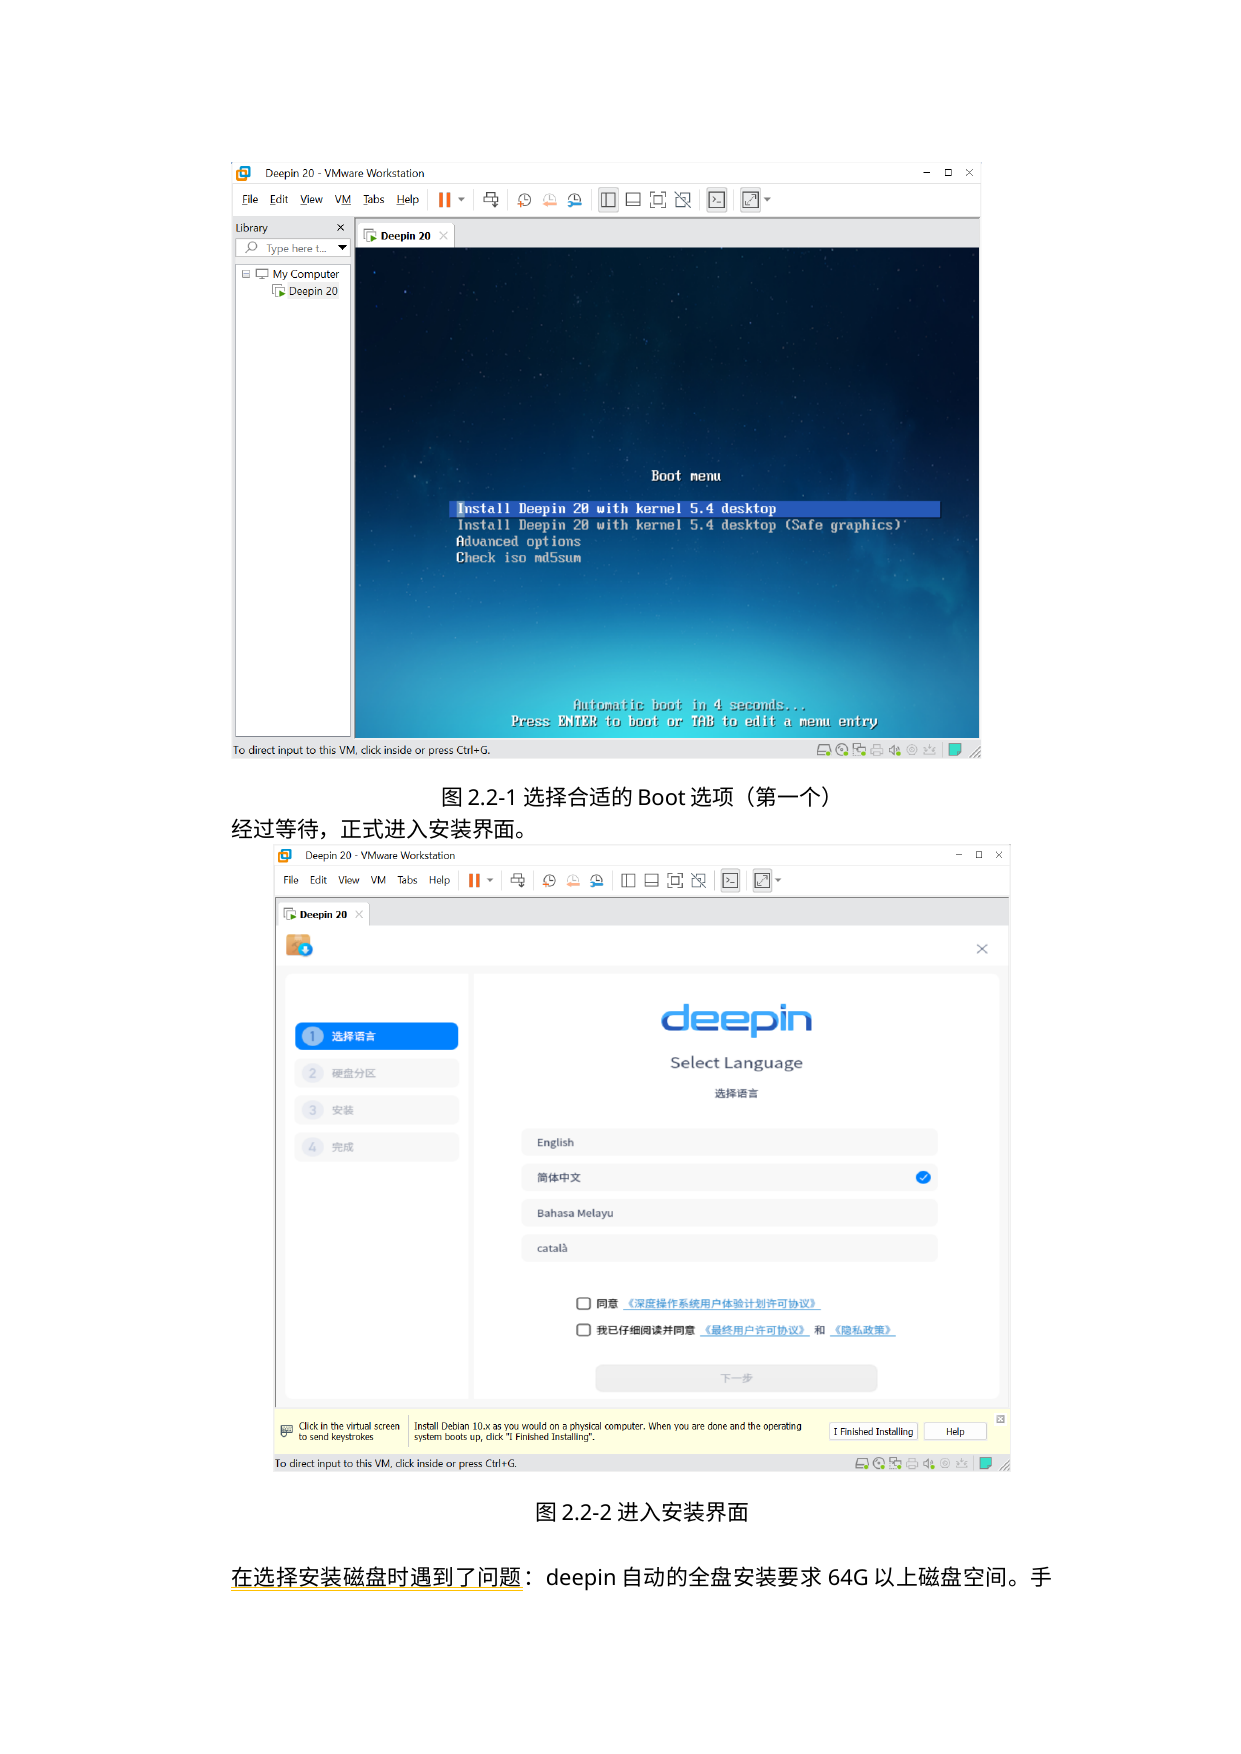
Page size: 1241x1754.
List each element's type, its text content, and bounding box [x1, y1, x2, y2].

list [187, 1559, 1053, 1592]
list 图2.2-1 选择合适的Boot选项（第一个） [187, 779, 1053, 812]
list 图2.2-2 进入安装界面 [187, 1494, 1053, 1527]
picture [273, 844, 1011, 1472]
list 经过等待，正式进入安装界面。 [187, 812, 1053, 844]
picture [231, 162, 982, 759]
